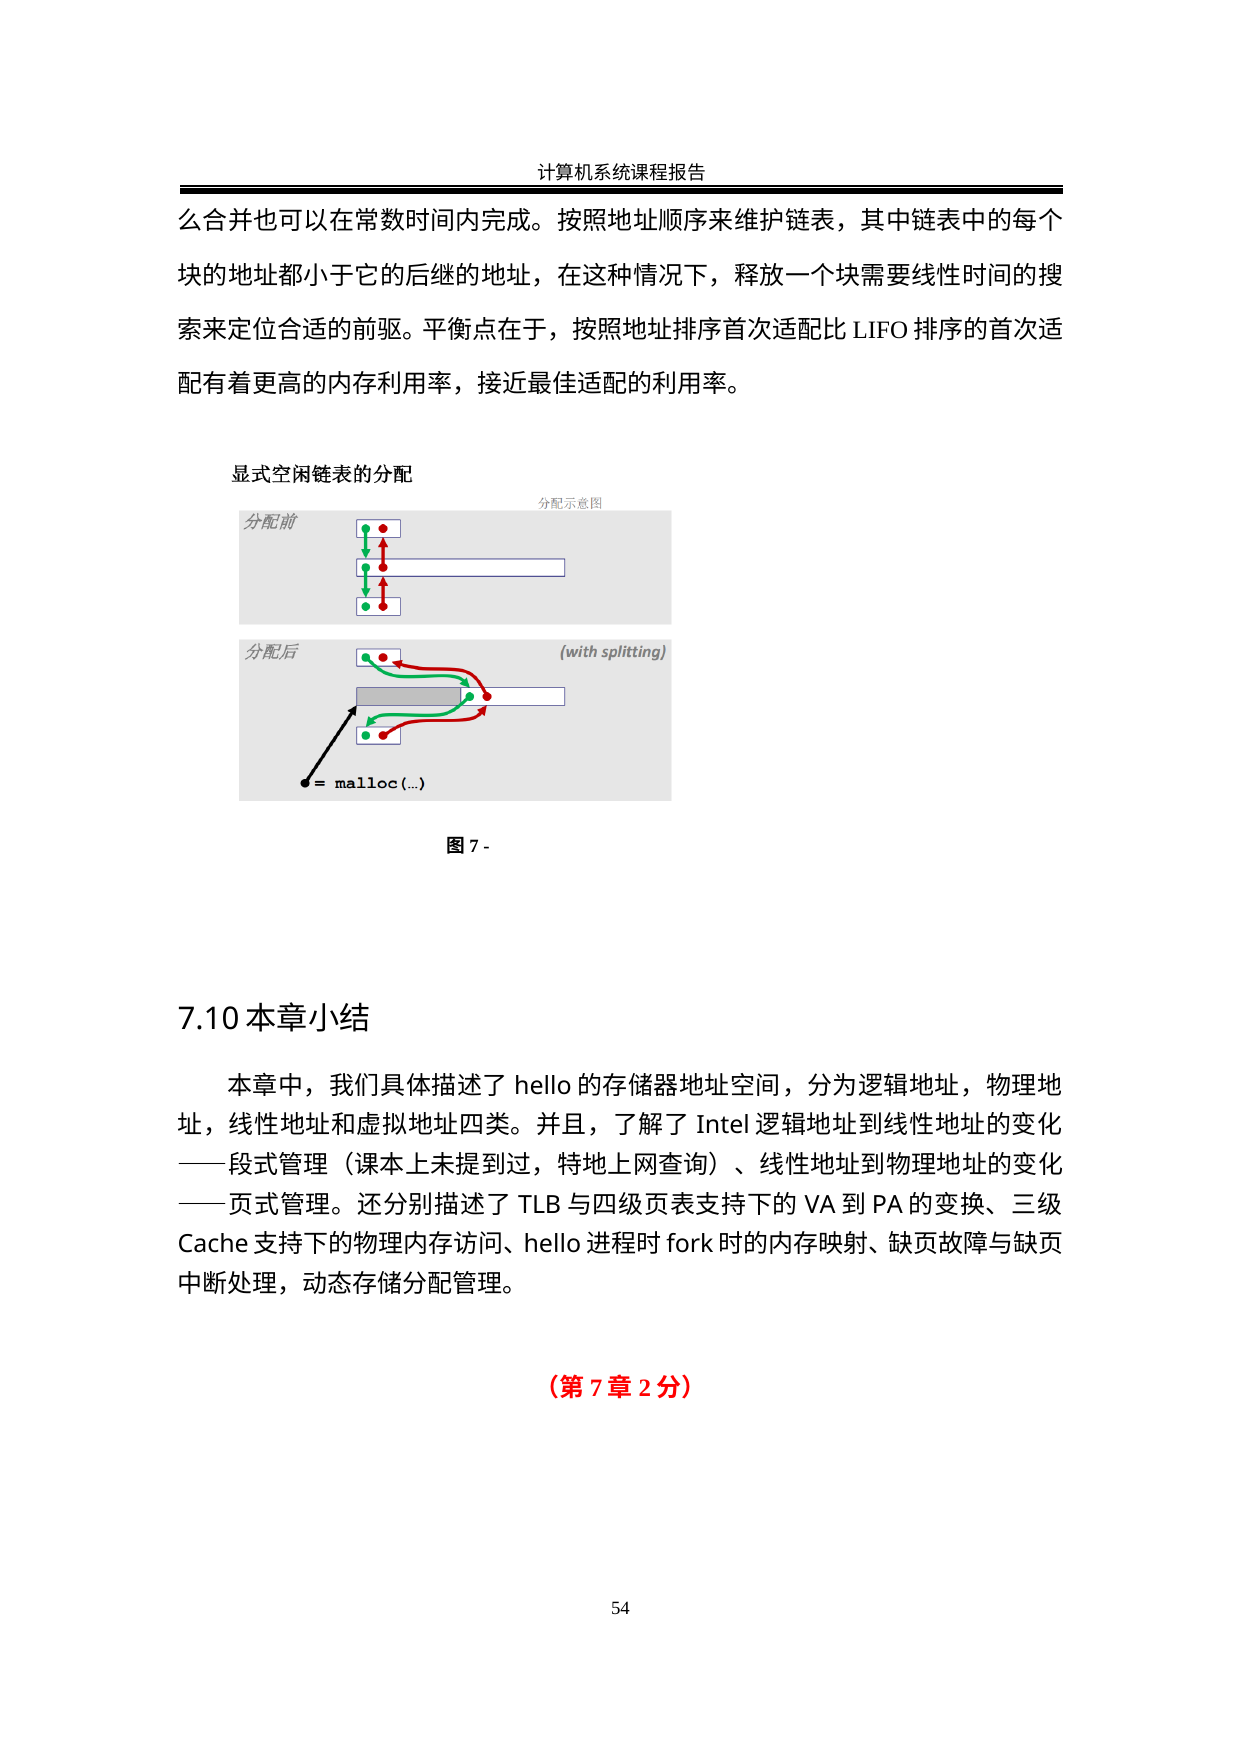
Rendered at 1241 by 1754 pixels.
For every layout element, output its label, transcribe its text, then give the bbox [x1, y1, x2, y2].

subtitle 7.10本章小结 [177, 998, 1063, 1038]
picture [227, 461, 695, 808]
text 图 7 - [177, 831, 1063, 858]
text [177, 201, 1063, 400]
text （第7章 2分） [177, 1368, 1063, 1404]
subtitle 本章中，我们具体描述了hello的存储器地址空间，分为逻辑地址，物理地址，线性地址和虚拟地址四类。并且，了解了Intel逻辑地址到线性地址的变化——段式管理（课本上未提到过，特地上网查询）、线性地址到物理地址的变化——页式管理。还分别描述了TLB与四级页表支持下的VA到PA的变换、三级Cache支持下的物理内存访问、hello进程时fork时的内存映射、缺页故障与缺页中断处理，动态存储分配管理。 [177, 1063, 1063, 1300]
